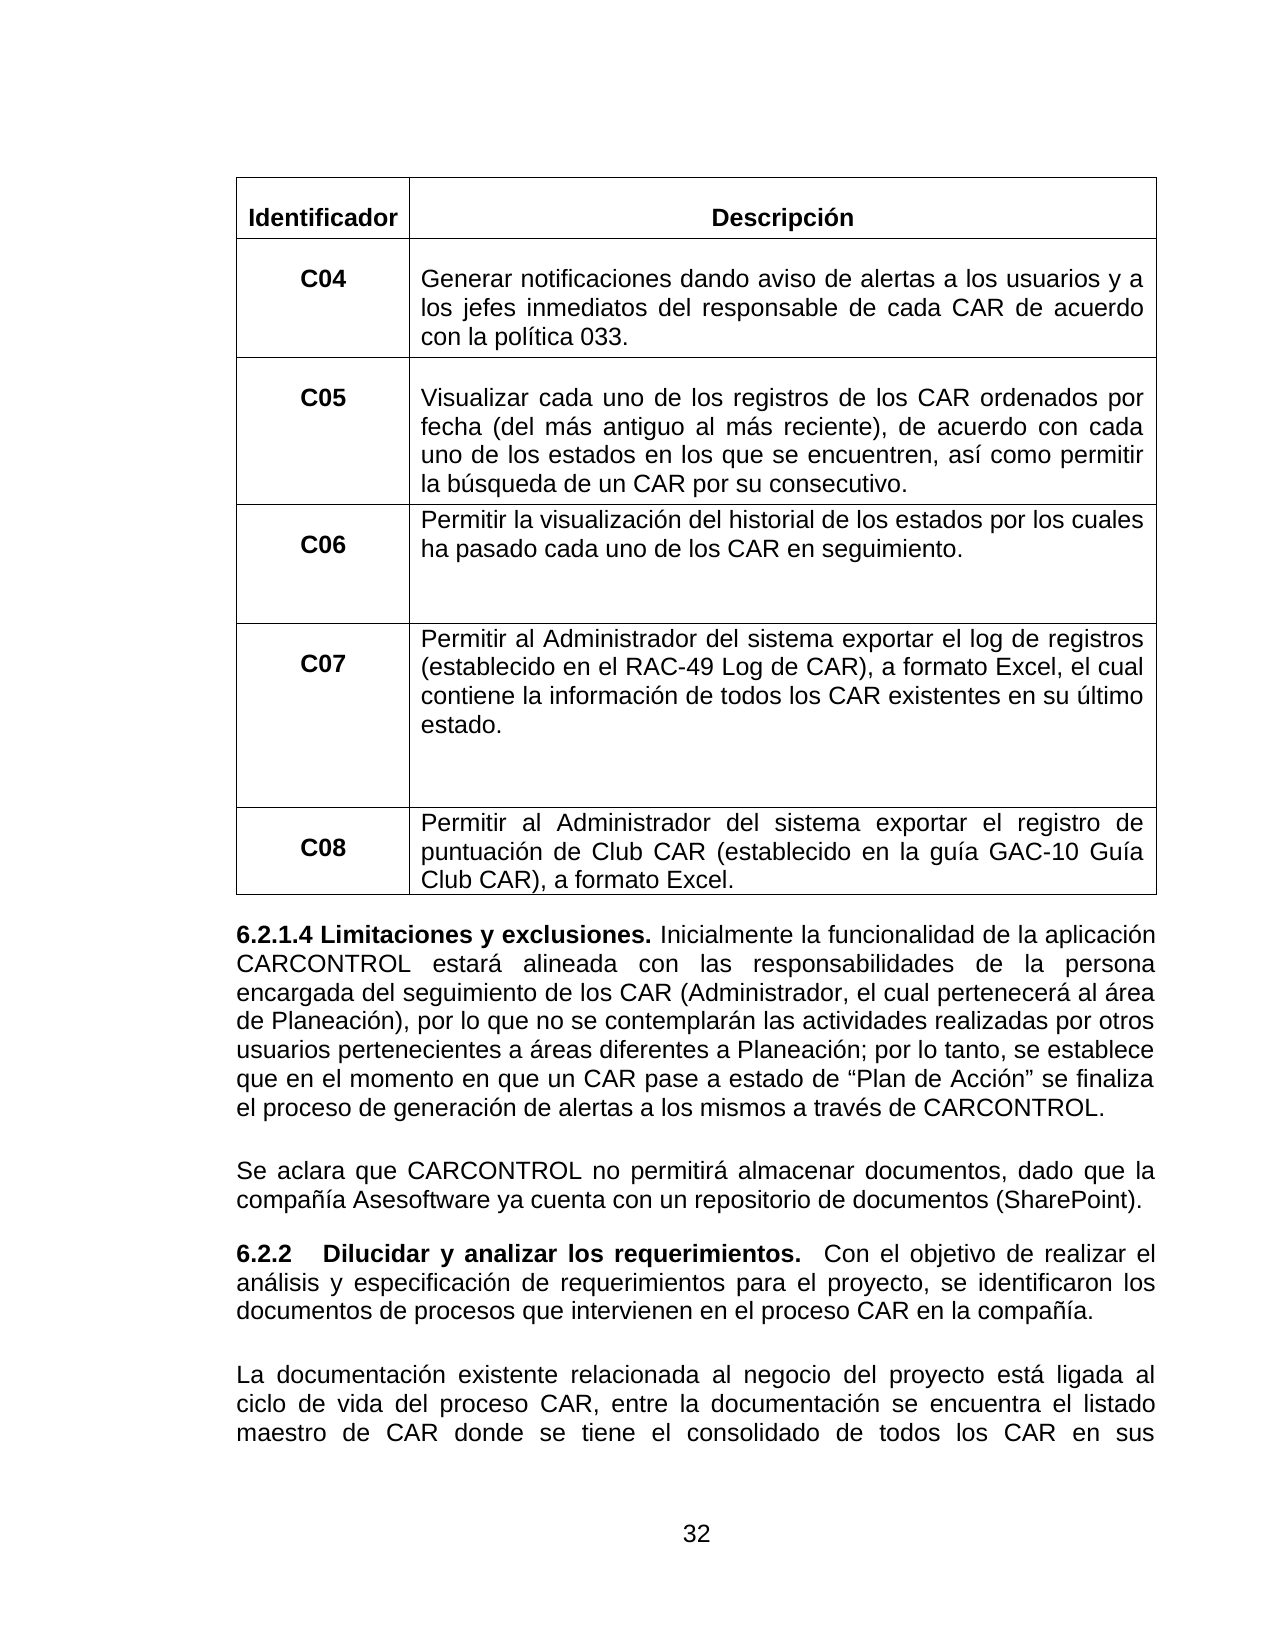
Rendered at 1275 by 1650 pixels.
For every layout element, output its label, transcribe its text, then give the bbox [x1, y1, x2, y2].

table_cell C06 [237, 505, 409, 623]
table_cell Visualizar cada uno de los registros de los CAR ordenados por fecha (del más antiguo al más reciente), de acuerdo con cada uno de los estados en los que se encuentren, así como permitir la búsqueda de un CAR por su consecutivo. [410, 358, 1156, 504]
table_cell Permitir al Administrador del sistema exportar el registro de puntuación de Club CAR (establecido en la guía GAC-10 Guía Club CAR), a formato Excel. [410, 808, 1156, 894]
table_cell C05 [237, 358, 409, 504]
table_cell Permitir la visualización del historial de los estados por los cuales ha pasado cada uno de los CAR en seguimiento. [410, 505, 1156, 623]
text Se aclara que CARCONTROL no permitirá almacenar documentos, dado que la compañía Asesoftware ya cuenta con un repositorio de documentos (SharePoint). [236, 1156, 1157, 1214]
table_header Identificador [237, 178, 409, 238]
table_cell C07 [237, 624, 409, 807]
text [236, 1360, 1157, 1446]
table_cell Permitir al Administrador del sistema exportar el log de registros (establecido en el RAC-49 Log de CAR), a formato Excel, el cual contiene la información de todos los CAR existentes en su último estado. [410, 624, 1156, 807]
table_cell Generar notificaciones dando aviso de alertas a los usuarios y a los jefes inmediatos del responsable de cada CAR de acuerdo con la política 033. [410, 239, 1156, 357]
text 6.2.2 Dilucidar y analizar los requerimientos. Con el objetivo de realizar el análisis y especificación de requerimientos para el proyecto, se identificaron los documentos de procesos que intervienen en el proceso CAR en la compañía. [236, 1239, 1157, 1325]
table_cell C04 [237, 239, 409, 357]
text 6.2.1.4 Limitaciones y exclusiones. Inicialmente la funcionalidad de la aplicación CARCONTROL estará alineada con las responsabilidades de la persona encargada del seguimiento de los CAR (Administrador, el cual pertenecerá al área de Planeación), por lo que no se contemplarán las actividades realizadas por otros usuarios pertenecientes a áreas diferentes a Planeación; por lo tanto, se establece que en el momento en que un CAR pase a estado de “Plan de Acción” se finaliza el proceso de generación de alertas a los mismos a través de CARCONTROL. [236, 920, 1157, 1121]
table_cell C08 [237, 808, 409, 894]
table_header Descripción [410, 178, 1156, 238]
